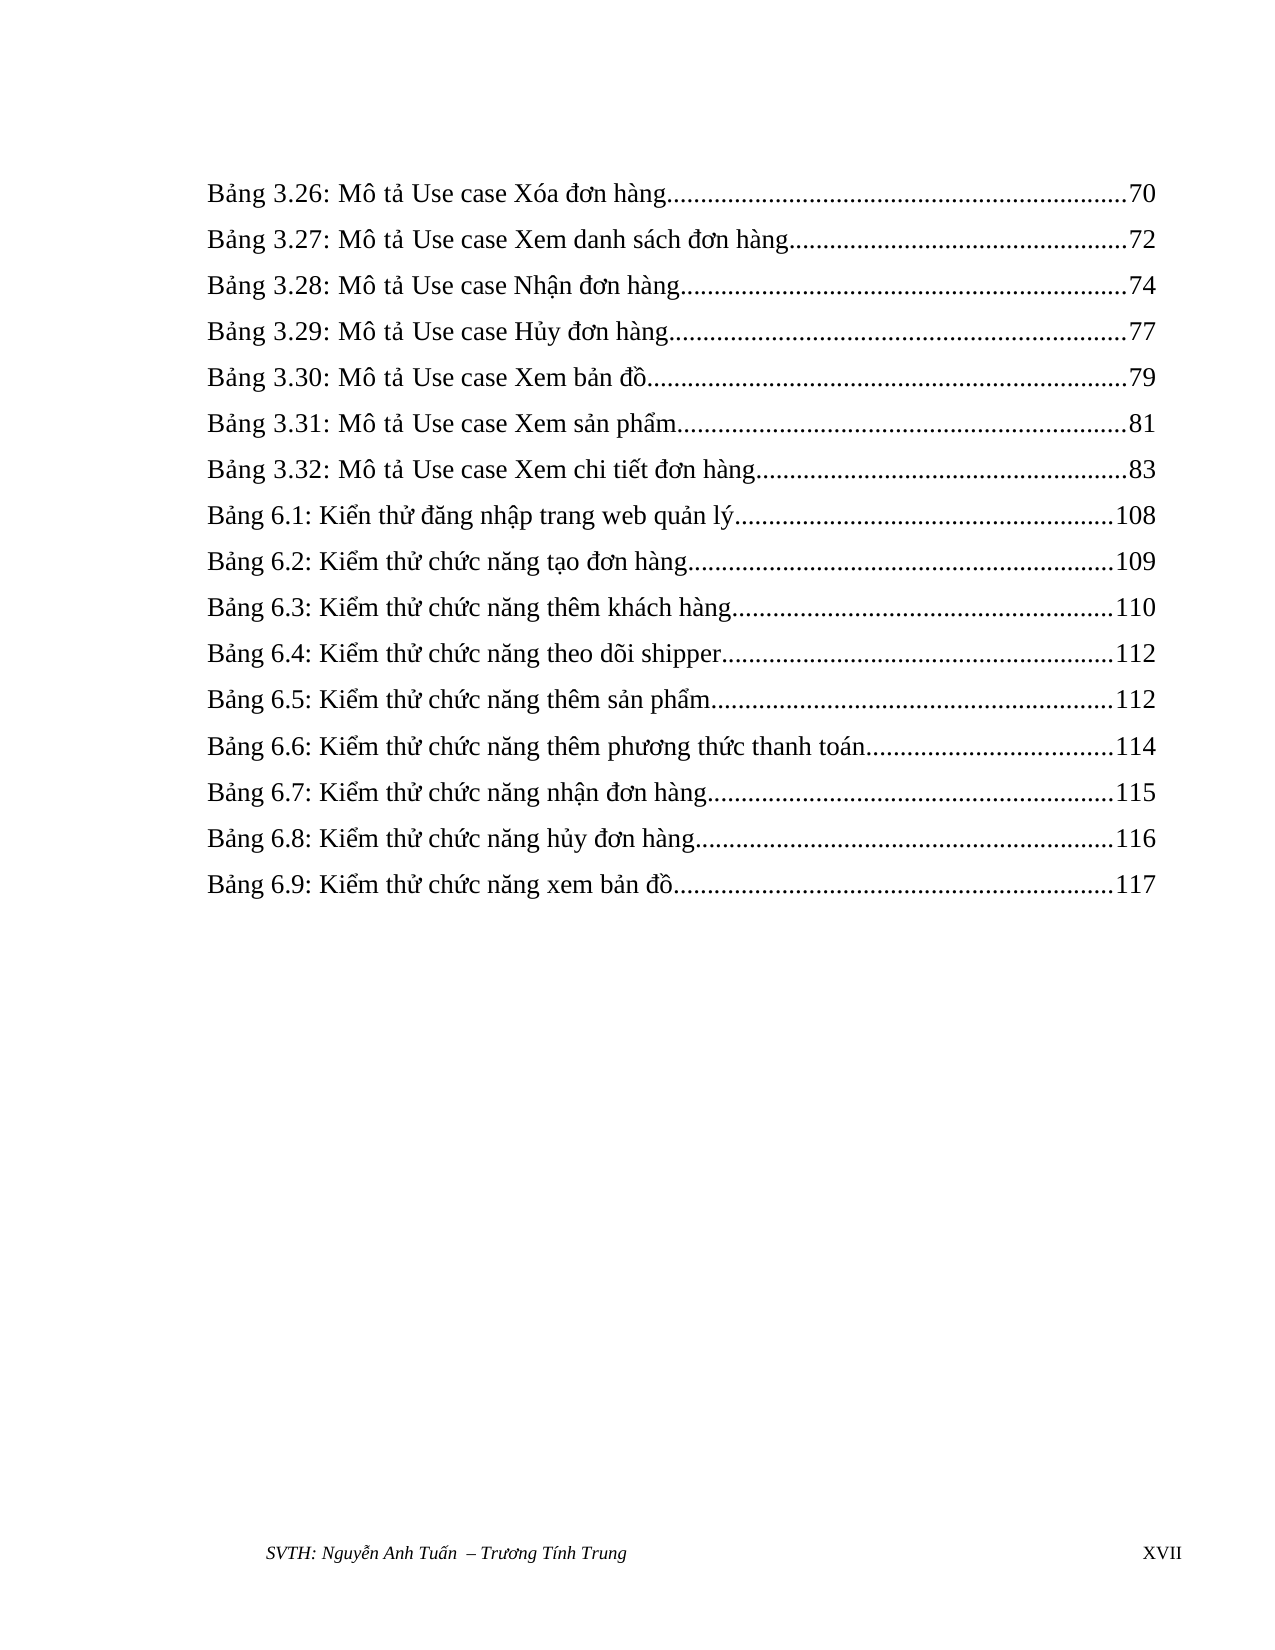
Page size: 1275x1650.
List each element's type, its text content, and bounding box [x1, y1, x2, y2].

text Bảng 6.7: Kiểm thử chức năng nhận đơn hàng 115 [207, 776, 1157, 807]
text Bảng 3.26: Mô tả Use case Xóa đơn hàng 70 [207, 177, 1157, 208]
text Bảng 6.9: Kiểm thử chức năng xem bản đồ 117 [207, 868, 1157, 899]
text Bảng 3.27: Mô tả Use case Xem danh sách đơn hàng 72 [207, 223, 1157, 254]
text Bảng 3.32: Mô tả Use case Xem chi tiết đơn hàng 83 [207, 453, 1157, 484]
text Bảng 6.3: Kiểm thử chức năng thêm khách hàng 110 [207, 592, 1157, 623]
text Bảng 6.8: Kiểm thử chức năng hủy đơn hàng 116 [207, 822, 1157, 853]
text Bảng 6.1: Kiển thử đăng nhập trang web quản lý 108 [207, 499, 1157, 531]
text Bảng 3.31: Mô tả Use case Xem sản phẩm 81 [207, 407, 1157, 438]
text Bảng 3.29: Mô tả Use case Hủy đơn hàng 77 [207, 315, 1157, 346]
text Bảng 6.6: Kiểm thử chức năng thêm phương thức thanh toán 114 [207, 730, 1157, 761]
text Bảng 6.2: Kiểm thử chức năng tạo đơn hàng 109 [207, 546, 1157, 577]
text Bảng 3.30: Mô tả Use case Xem bản đồ 79 [207, 361, 1157, 392]
text Bảng 3.28: Mô tả Use case Nhận đơn hàng 74 [207, 269, 1157, 300]
text Bảng 6.5: Kiểm thử chức năng thêm sản phẩm 112 [207, 684, 1157, 715]
text Bảng 6.4: Kiểm thử chức năng theo dõi shipper 112 [207, 638, 1157, 669]
